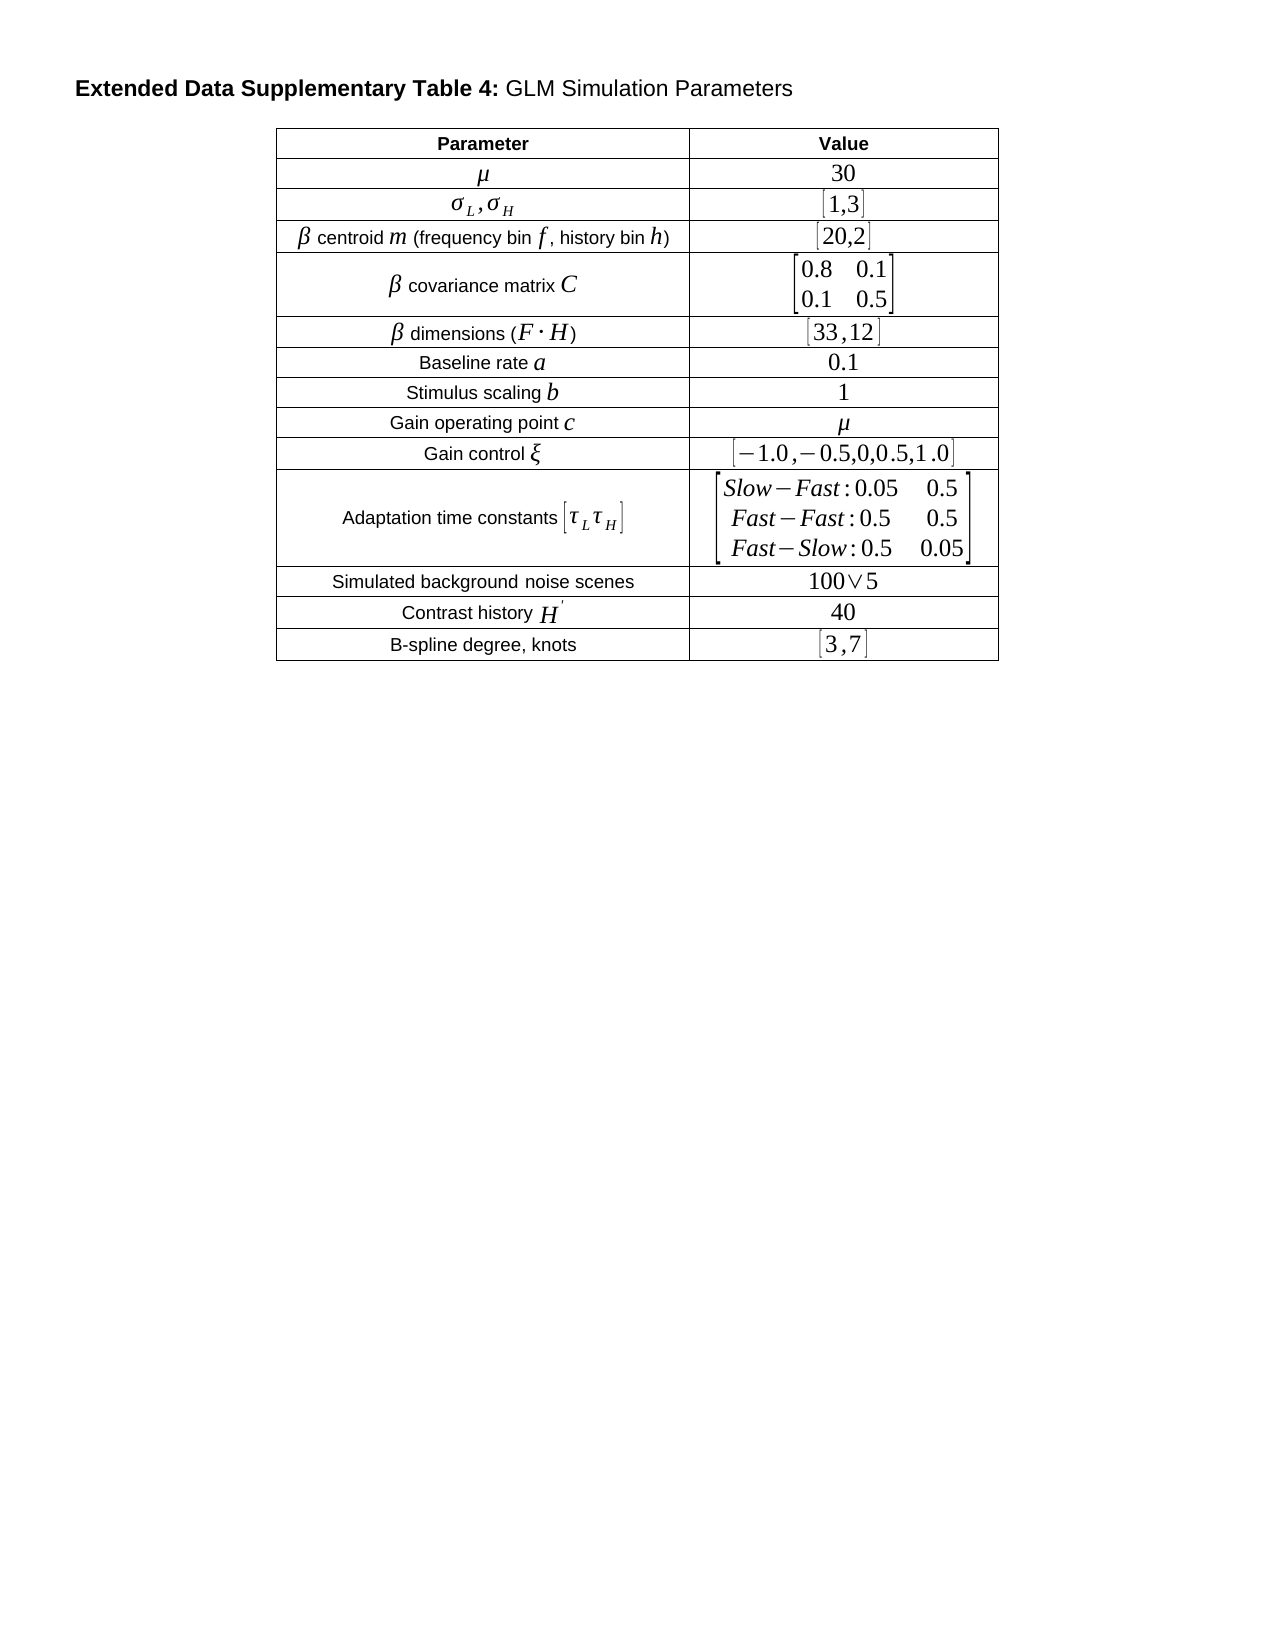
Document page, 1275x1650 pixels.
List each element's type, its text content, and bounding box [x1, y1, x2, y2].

table_header Parameter [277, 129, 689, 158]
table_cell [690, 189, 998, 220]
table_cell Adaptation time constants [277, 470, 689, 566]
table_cell Simulated scenes [277, 567, 689, 596]
table_cell [277, 189, 689, 220]
table_cell [690, 317, 998, 347]
table_cell [690, 348, 998, 377]
table_cell dimensions () [277, 317, 689, 347]
table_cell [277, 159, 689, 188]
table_cell [690, 470, 998, 566]
table_cell covariance matrix [277, 253, 689, 316]
table_cell [690, 438, 998, 469]
table_cell Gain operating point [277, 408, 689, 437]
table_cell Baseline rate [277, 348, 689, 377]
table_cell [690, 567, 998, 596]
table_header Value [690, 129, 998, 158]
table_cell Stimulus scaling [277, 378, 689, 407]
table_cell [690, 597, 998, 628]
table_cell [690, 378, 998, 407]
text Table 4: GLM Simulation Parameters [75, 75, 1200, 101]
table_cell [690, 408, 998, 437]
table_cell centroid (frequency bin , history bin ) [277, 221, 689, 252]
table_cell Gain control [277, 438, 689, 469]
table_cell [690, 253, 998, 316]
table_cell Contrast history [277, 597, 689, 628]
table_cell [690, 159, 998, 188]
table_cell [690, 221, 998, 252]
table_cell [690, 629, 998, 659]
table_cell B-spline degree, knots [277, 629, 689, 659]
